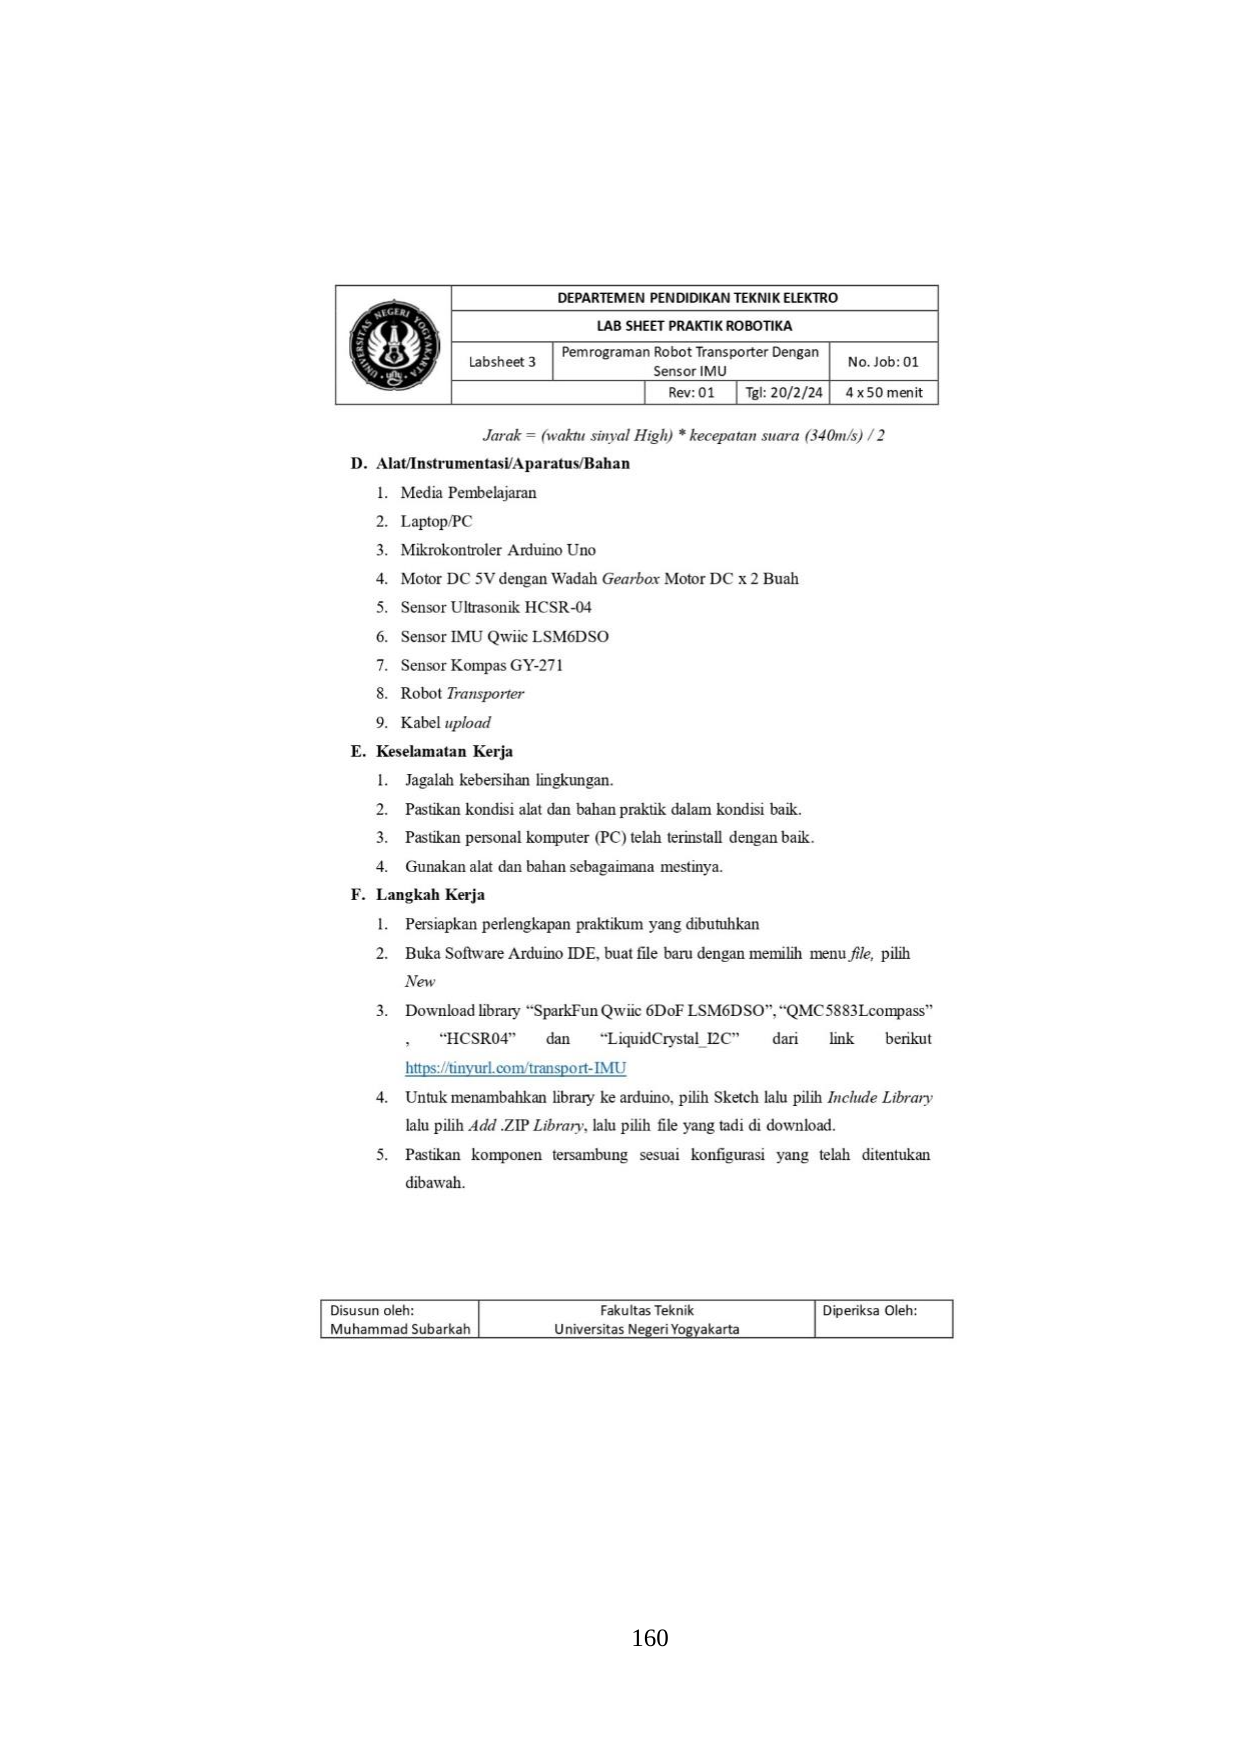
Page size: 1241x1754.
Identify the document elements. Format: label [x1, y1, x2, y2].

picture [236, 236, 1063, 1406]
